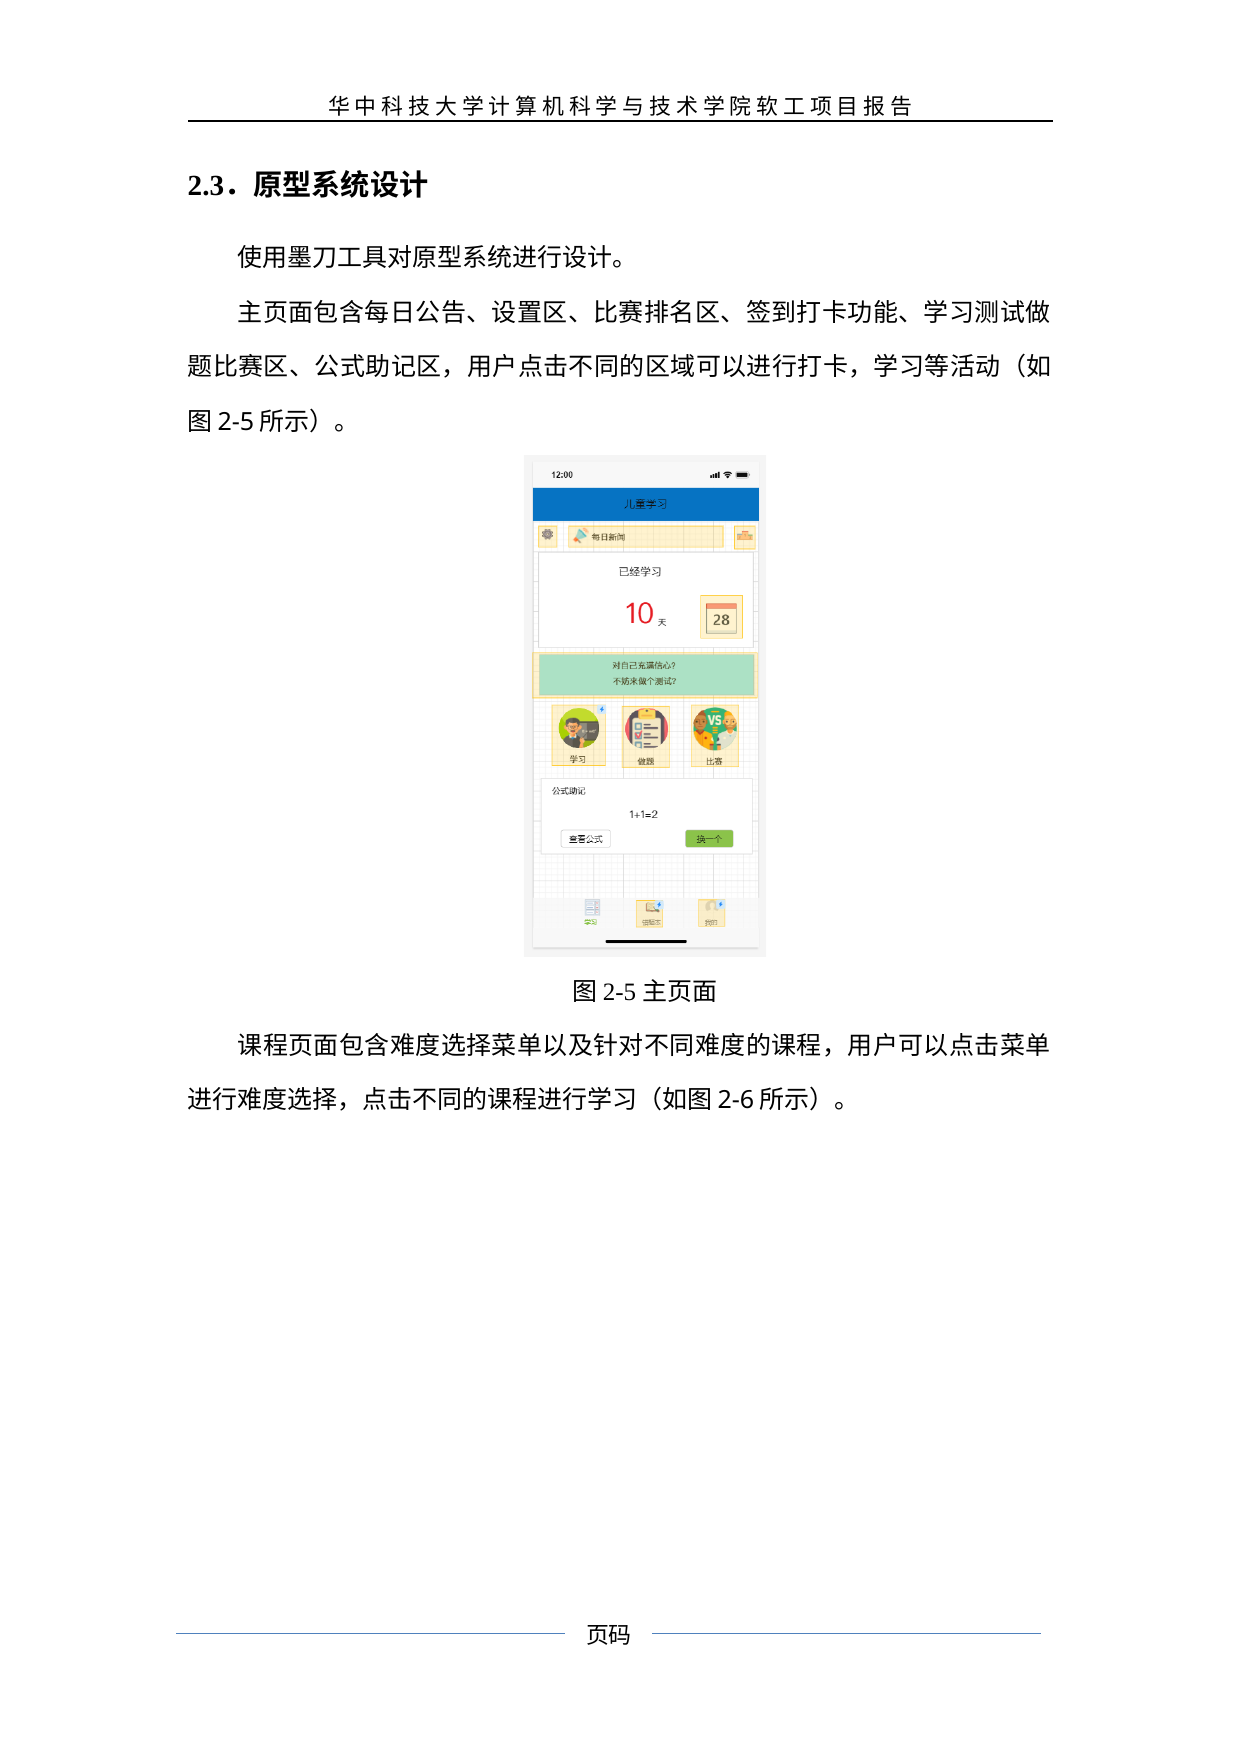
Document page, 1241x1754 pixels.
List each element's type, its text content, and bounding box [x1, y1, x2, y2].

picture [523, 455, 767, 957]
text 使用墨刀工具对原型系统进行设计。 [187, 238, 1053, 274]
text 图2-5 主页面 [187, 971, 1053, 1007]
subtitle 2.3．原型系统设计 [187, 162, 1053, 204]
text 课程页面包含难度选择菜单以及针对不同难度的课程，用户可以点击菜单进行难度选择，点击不同的课程进行学习（如图2-6所示）。 [187, 1025, 1053, 1116]
text 主页面包含每日公告、设置区、比赛排名区、签到打卡功能、学习测试做题比赛区、公式助记区，用户点击不同的区域可以进行打卡，学习等活动（如图2-5所示）。 [187, 292, 1053, 437]
